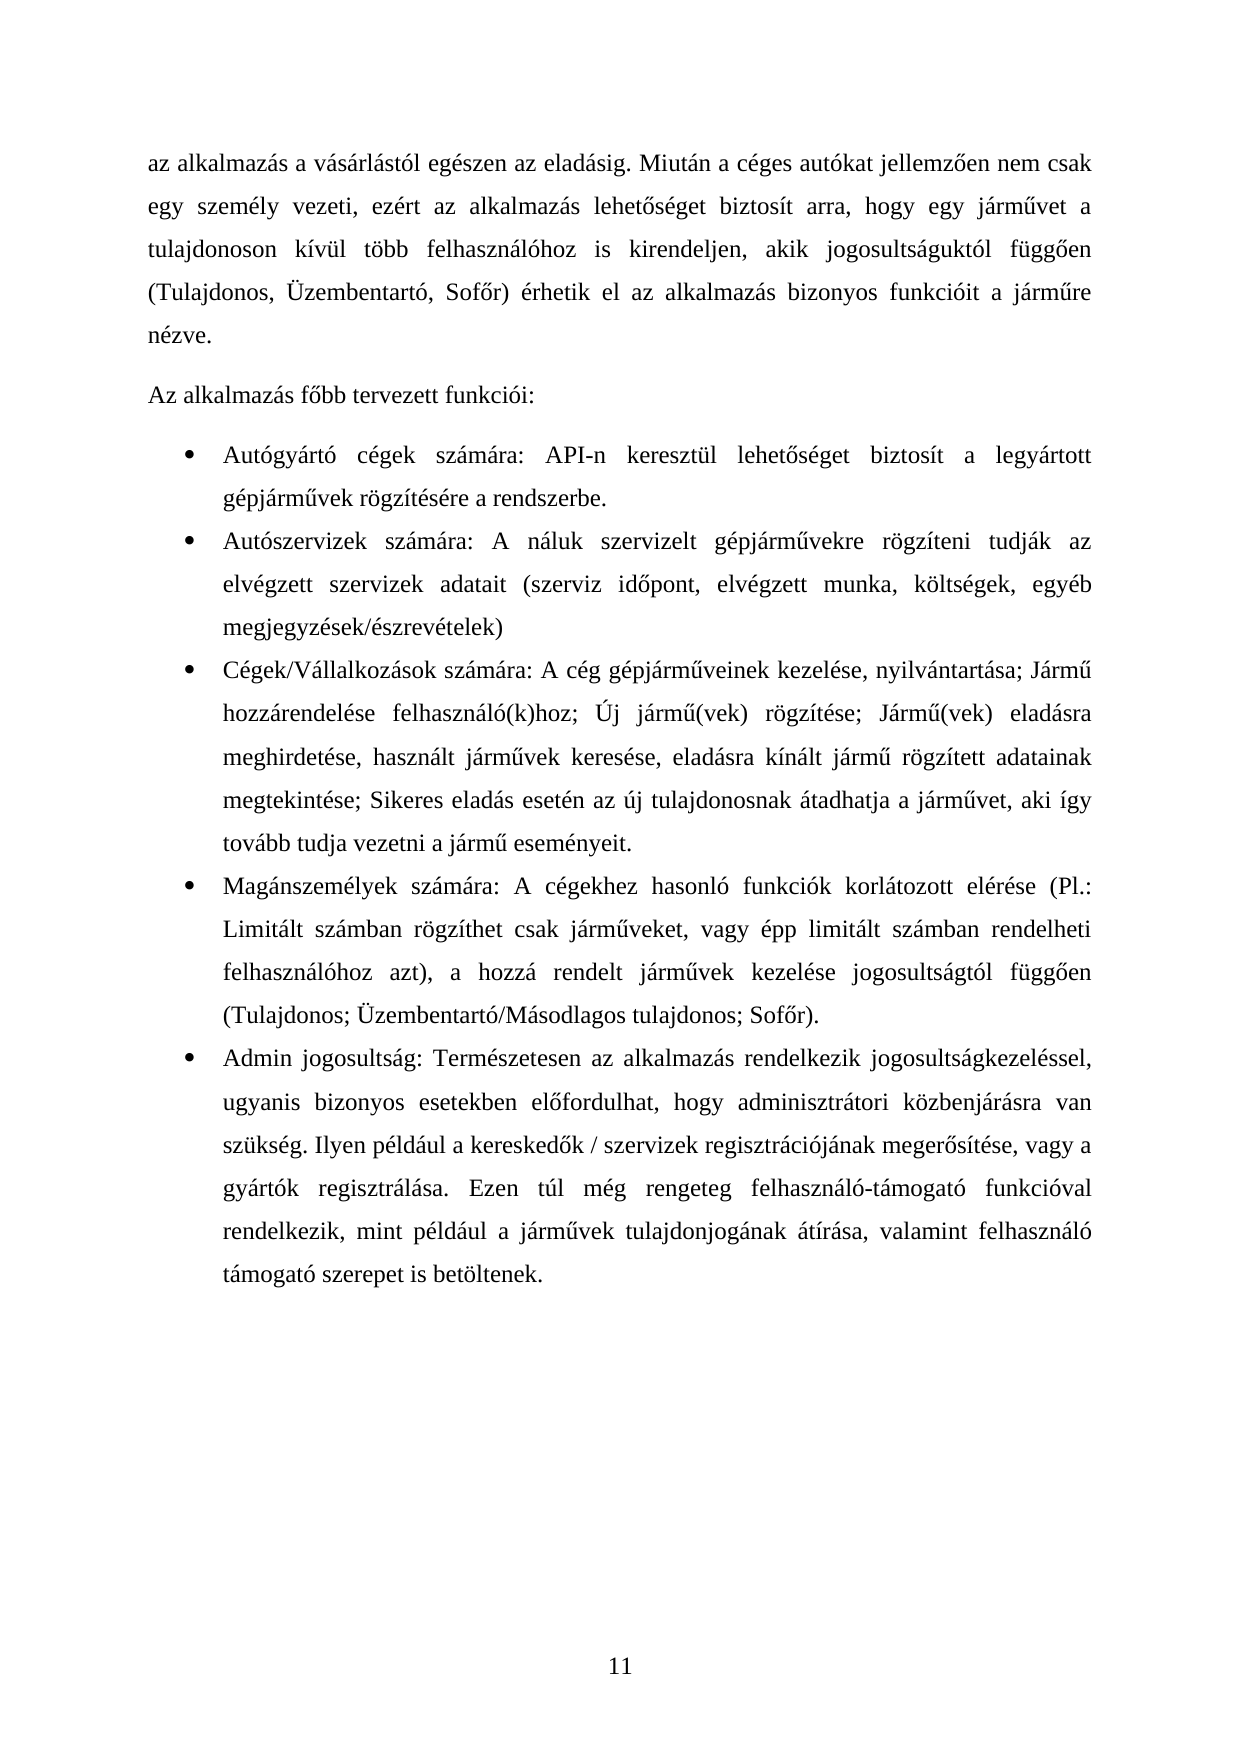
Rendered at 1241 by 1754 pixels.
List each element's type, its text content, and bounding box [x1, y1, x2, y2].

list Admin jogosultság: Természetesen az alkalmazás rendelkezik jogosultságkezeléssel, ugyanis bizonyos esetekben előfordulhat, hogy adminisztrátori közbenjárásra van szükség. Ilyen például a kereskedők / szervizek regisztrációjának megerősítése, vagy a gyártók regisztrálása. Ezen túl még rengeteg felhasználó-támogató funkcióval rendelkezik, mint például a járművek tulajdonjogának átírása, valamint felhasználó támogató szerepet is betöltenek. [185, 1043, 1093, 1288]
list Autógyártó cégek számára: API-n keresztül lehetőséget biztosít a legyártott gépjárművek rögzítésére a rendszerbe. [185, 440, 1093, 512]
list Cégek/Vállalkozások számára: A cég gépjárműveinek kezelése, nyilvántartása; Jármű hozzárendelése felhasználó(k)hoz; Új jármű(vek) rögzítése; Jármű(vek) eladásra meghirdetése, használt járművek keresése, eladásra kínált jármű rögzített adatainak megtekintése; Sikeres eladás esetén az új tulajdonosnak átadhatja a járművet, aki így tovább tudja vezetni a jármű eseményeit. [185, 655, 1093, 857]
text Az alkalmazás főbb tervezett funkciói: [148, 380, 1093, 409]
list Autószervizek számára: A náluk szervizelt gépjárművekre rögzíteni tudják az elvégzett szervizek adatait (szerviz időpont, elvégzett munka, költségek, egyéb megjegyzések/észrevételek) [185, 526, 1093, 641]
list Magánszemélyek számára: A cégekhez hasonló funkciók korlátozott elérése (Pl.: Limitált számban rögzíthet csak járműveket, vagy épp limitált számban rendelheti felhasználóhoz azt), a hozzá rendelt járművek kezelése jogosultságtól függően (Tulajdonos; Üzembentartó/Másodlagos tulajdonos; Sofőr). [185, 871, 1093, 1029]
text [148, 148, 1093, 349]
